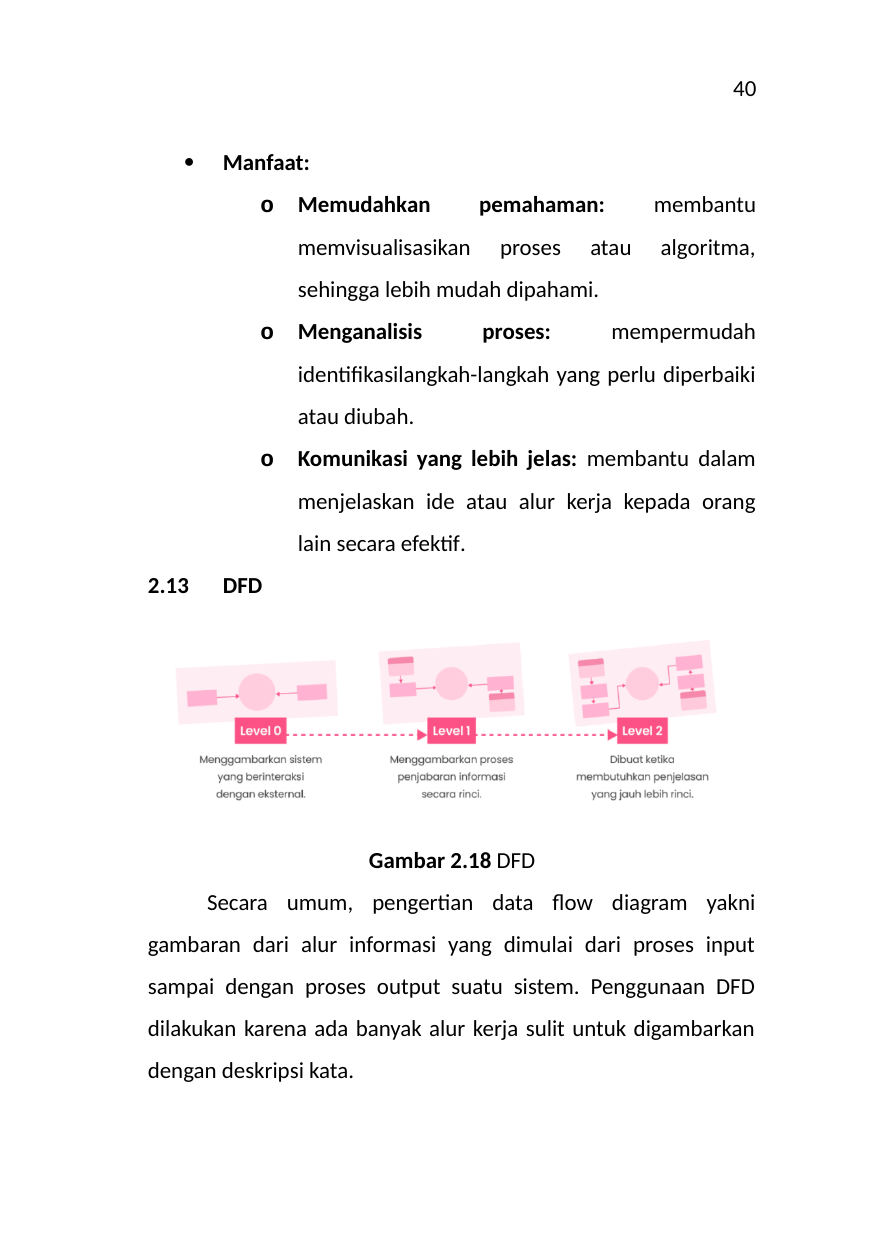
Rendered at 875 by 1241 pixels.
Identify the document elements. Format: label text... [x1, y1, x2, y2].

list Manfaat: [185, 148, 756, 176]
list Komunikasi yang lebih jelas: membantu dalam menjelaskan ide atau alur kerja kepada orang lain secara efektif. [260, 444, 756, 557]
subtitle 2.13 DFD [148, 571, 756, 599]
list Menganalisis proses: mempermudah identifikasilangkah-langkah yang perlu diperbaiki atau diubah. [260, 317, 756, 430]
picture [147, 612, 756, 829]
list Memudahkan pemahaman: membantu memvisualisasikan proses atau algoritma, sehingga lebih mudah dipahami. [260, 190, 756, 303]
text Secara umum, pengertian data flow diagram yakni gambaran dari alur informasi yang dimulai dari proses input sampai dengan proses output suatu sistem. Penggunaan DFD dilakukan karena ada banyak alur kerja sulit untuk digambarkan dengan deskripsi kata. [148, 888, 756, 1084]
subtitle Gambar 2.18 DFD [148, 846, 756, 874]
